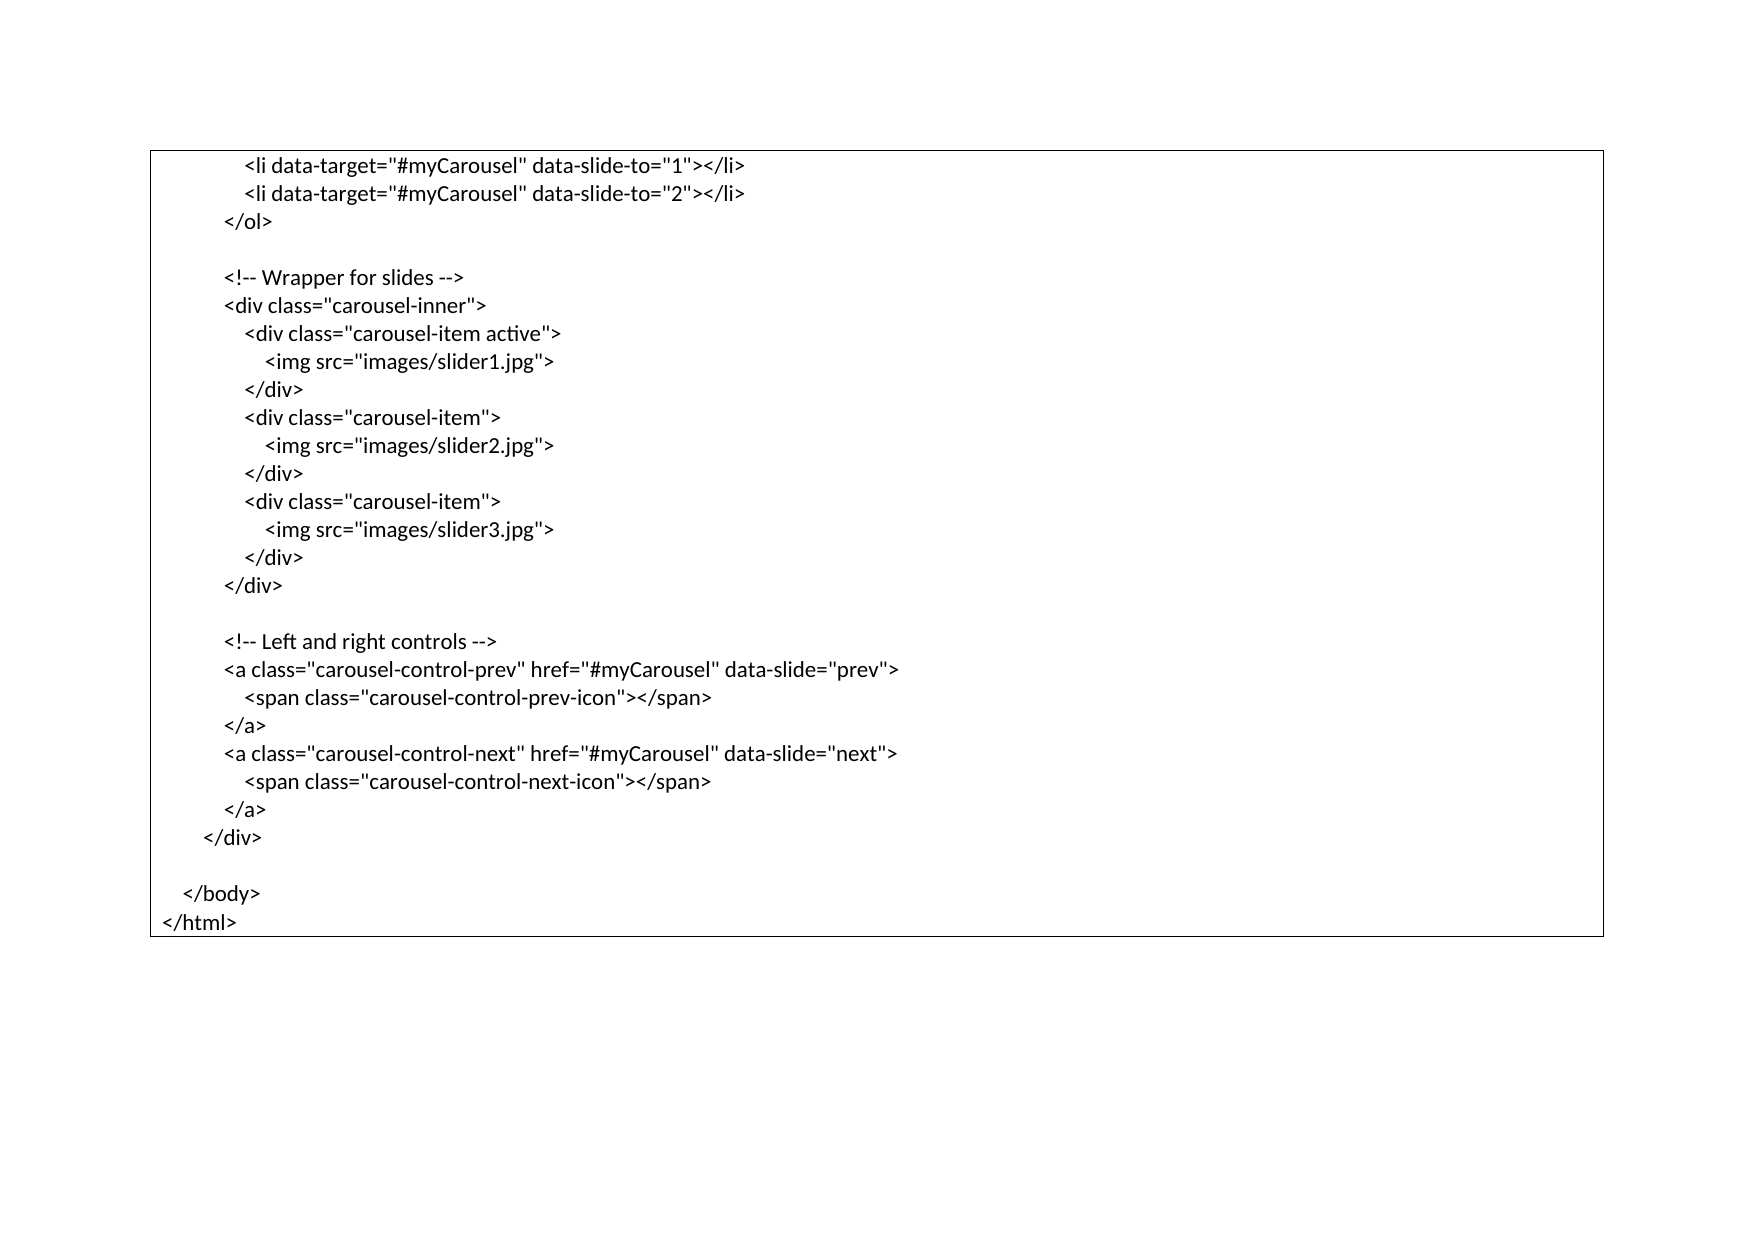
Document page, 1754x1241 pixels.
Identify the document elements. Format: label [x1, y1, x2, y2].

table_header [151, 151, 1603, 936]
